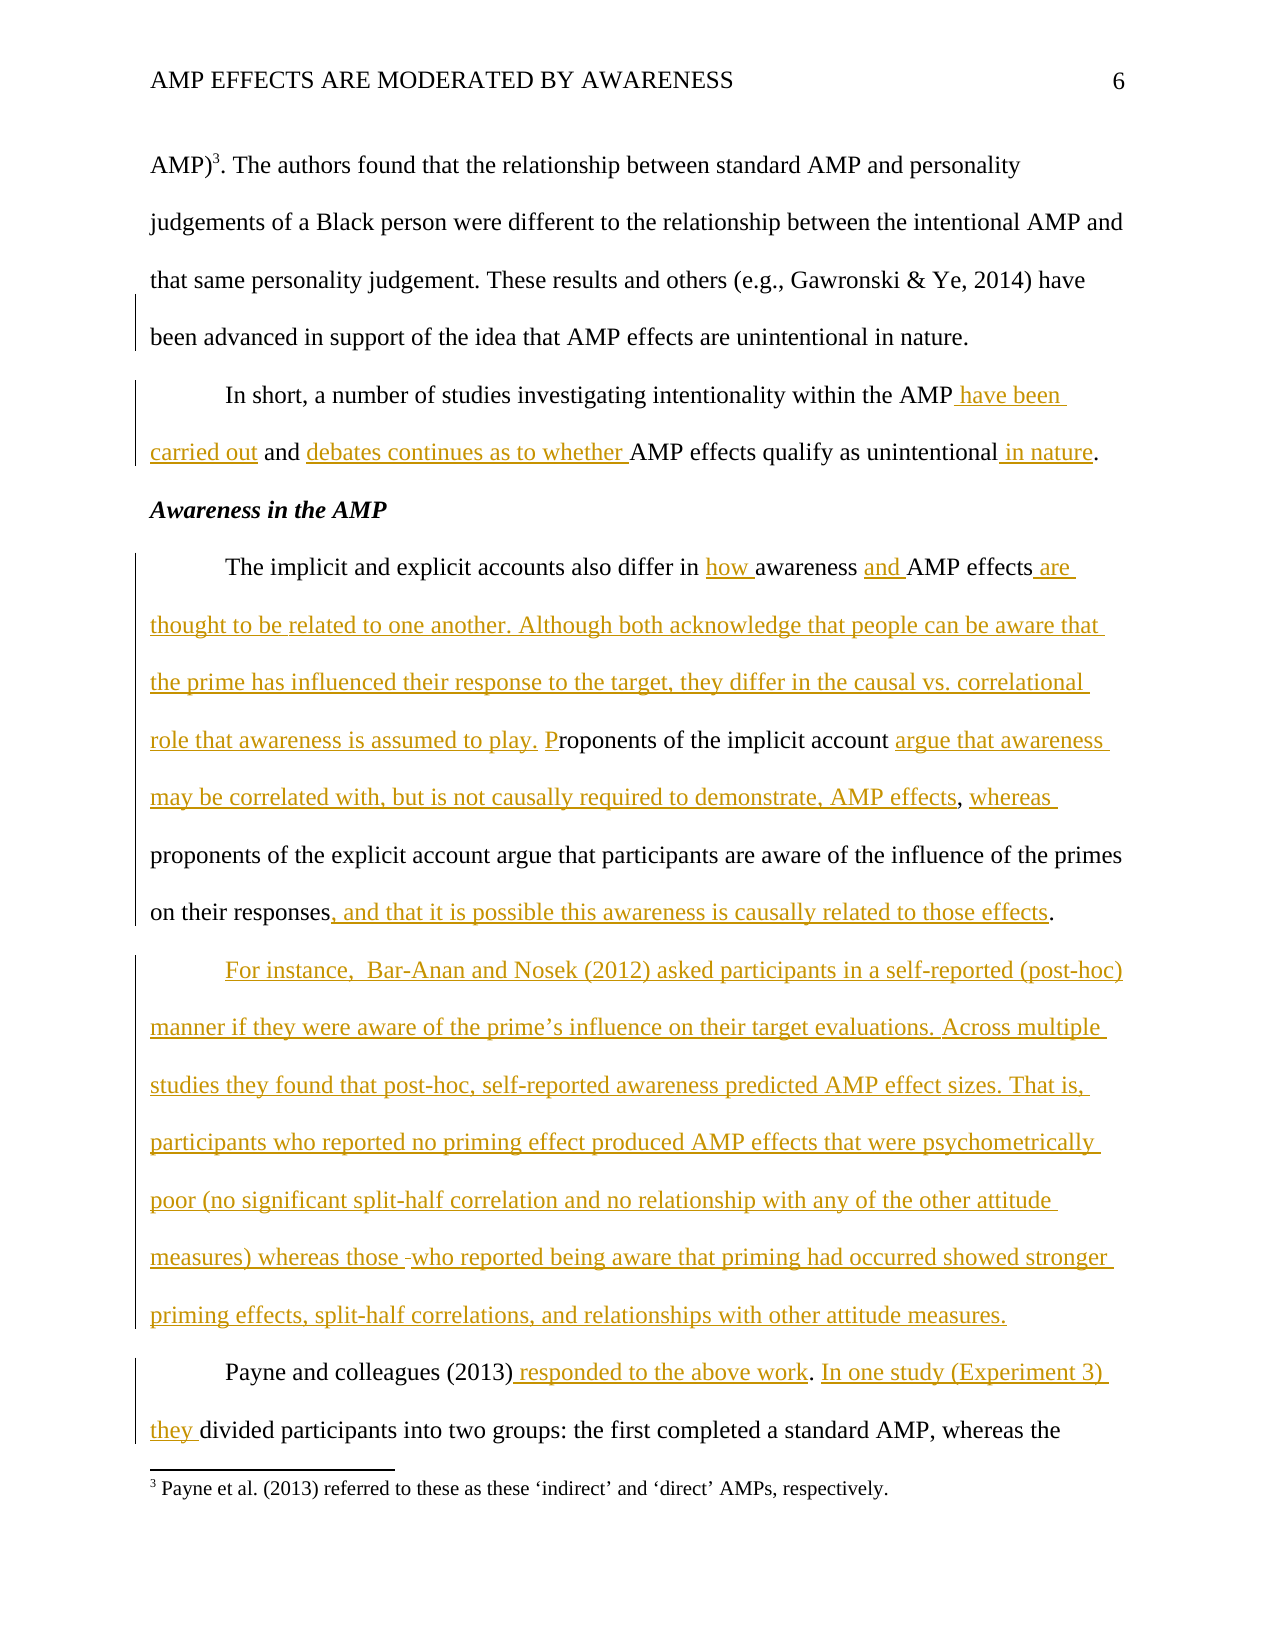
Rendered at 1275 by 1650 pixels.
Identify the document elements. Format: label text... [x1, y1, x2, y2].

text In short, a number of studies investigating intentionality within the AMP and AMP effects qualify as unintentional. [150, 380, 1125, 466]
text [150, 150, 1125, 351]
subtitle Awareness in the AMP [150, 495, 1125, 524]
text The implicit and explicit accounts also differ in awareness AMP effects roponents of the implicit account , proponents of the explicit account argue that participants are aware of the influence of the primes on their responses. [150, 552, 1125, 926]
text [150, 1357, 1125, 1444]
